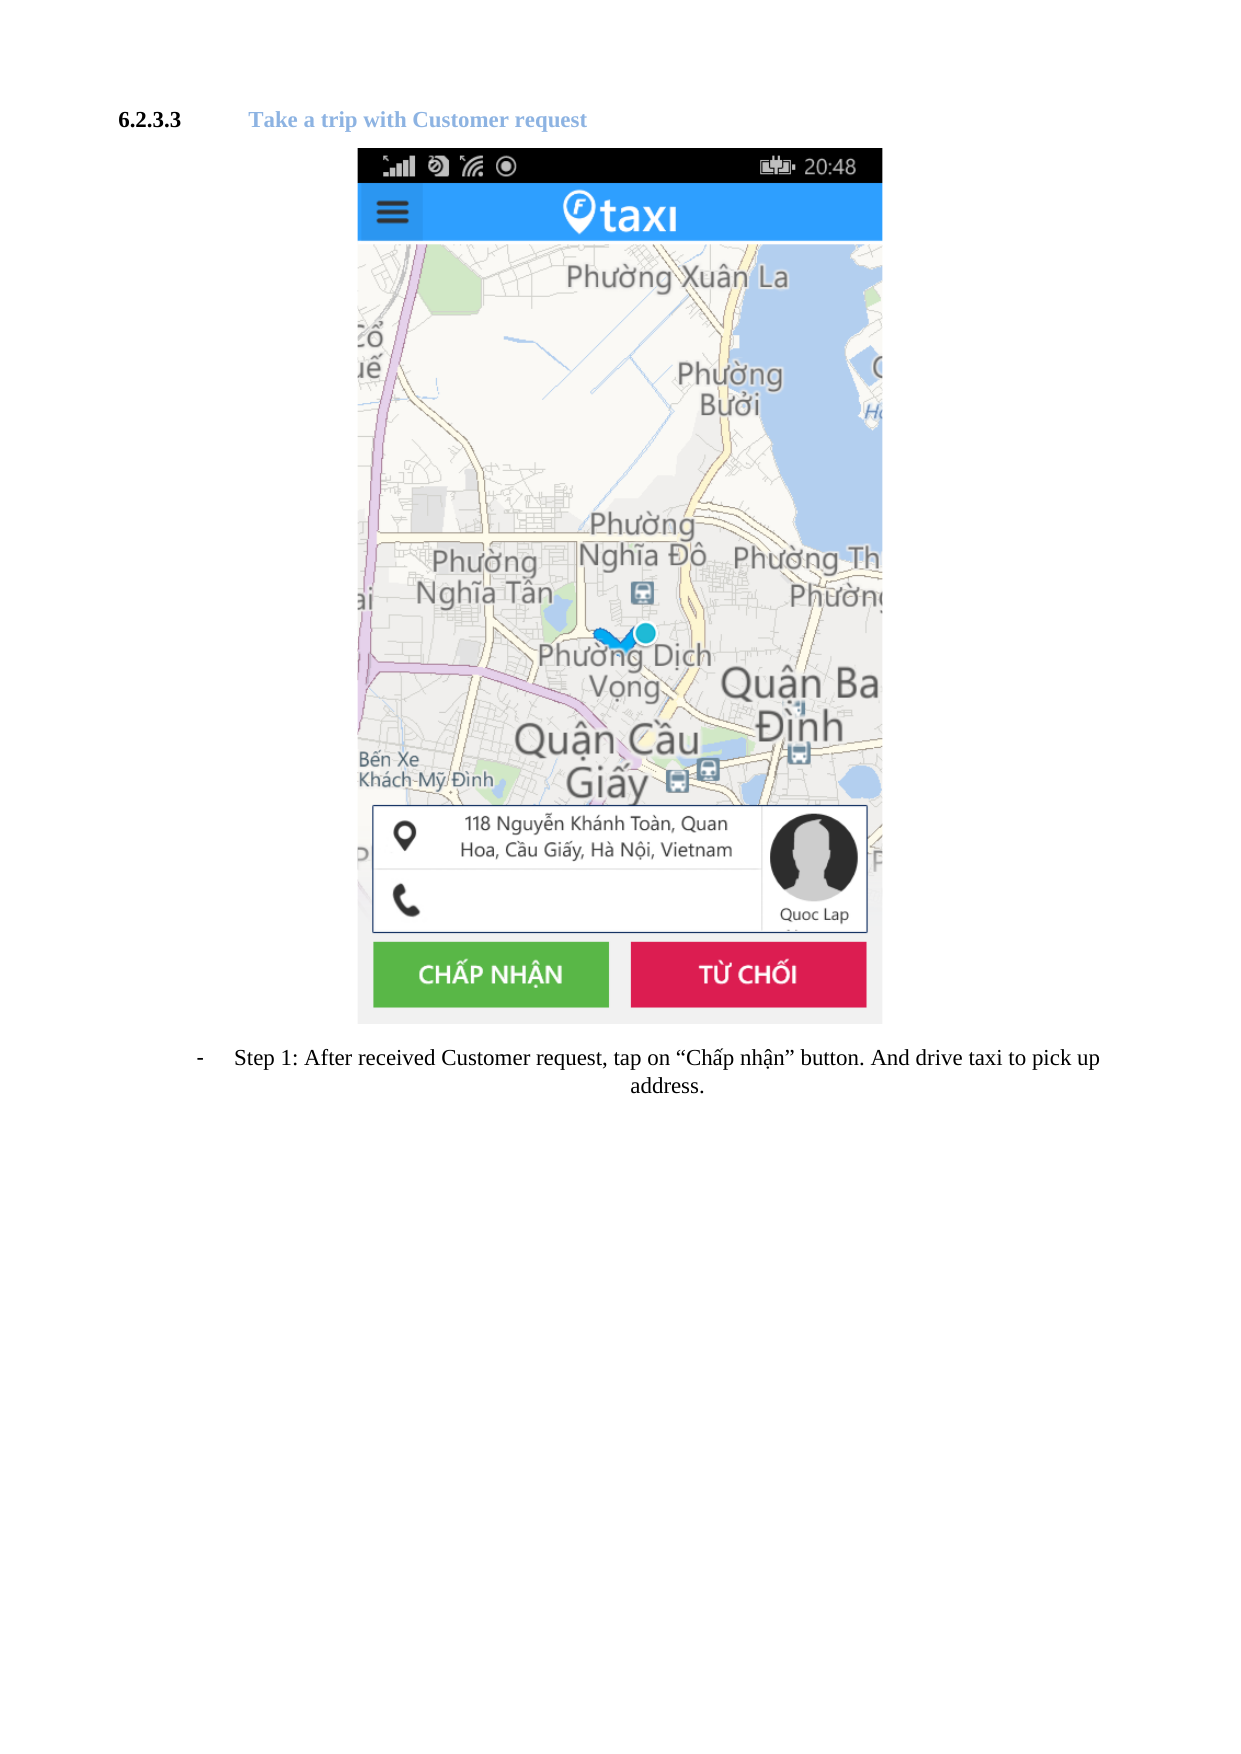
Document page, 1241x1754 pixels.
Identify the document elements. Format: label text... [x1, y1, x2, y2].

subtitle Take a trip with Customer request [118, 106, 1122, 133]
picture [357, 148, 883, 1024]
list Step 1: After received Customer request, tap on “Chấp nhận” button. And drive taxi to pick up address. [175, 1041, 1122, 1099]
